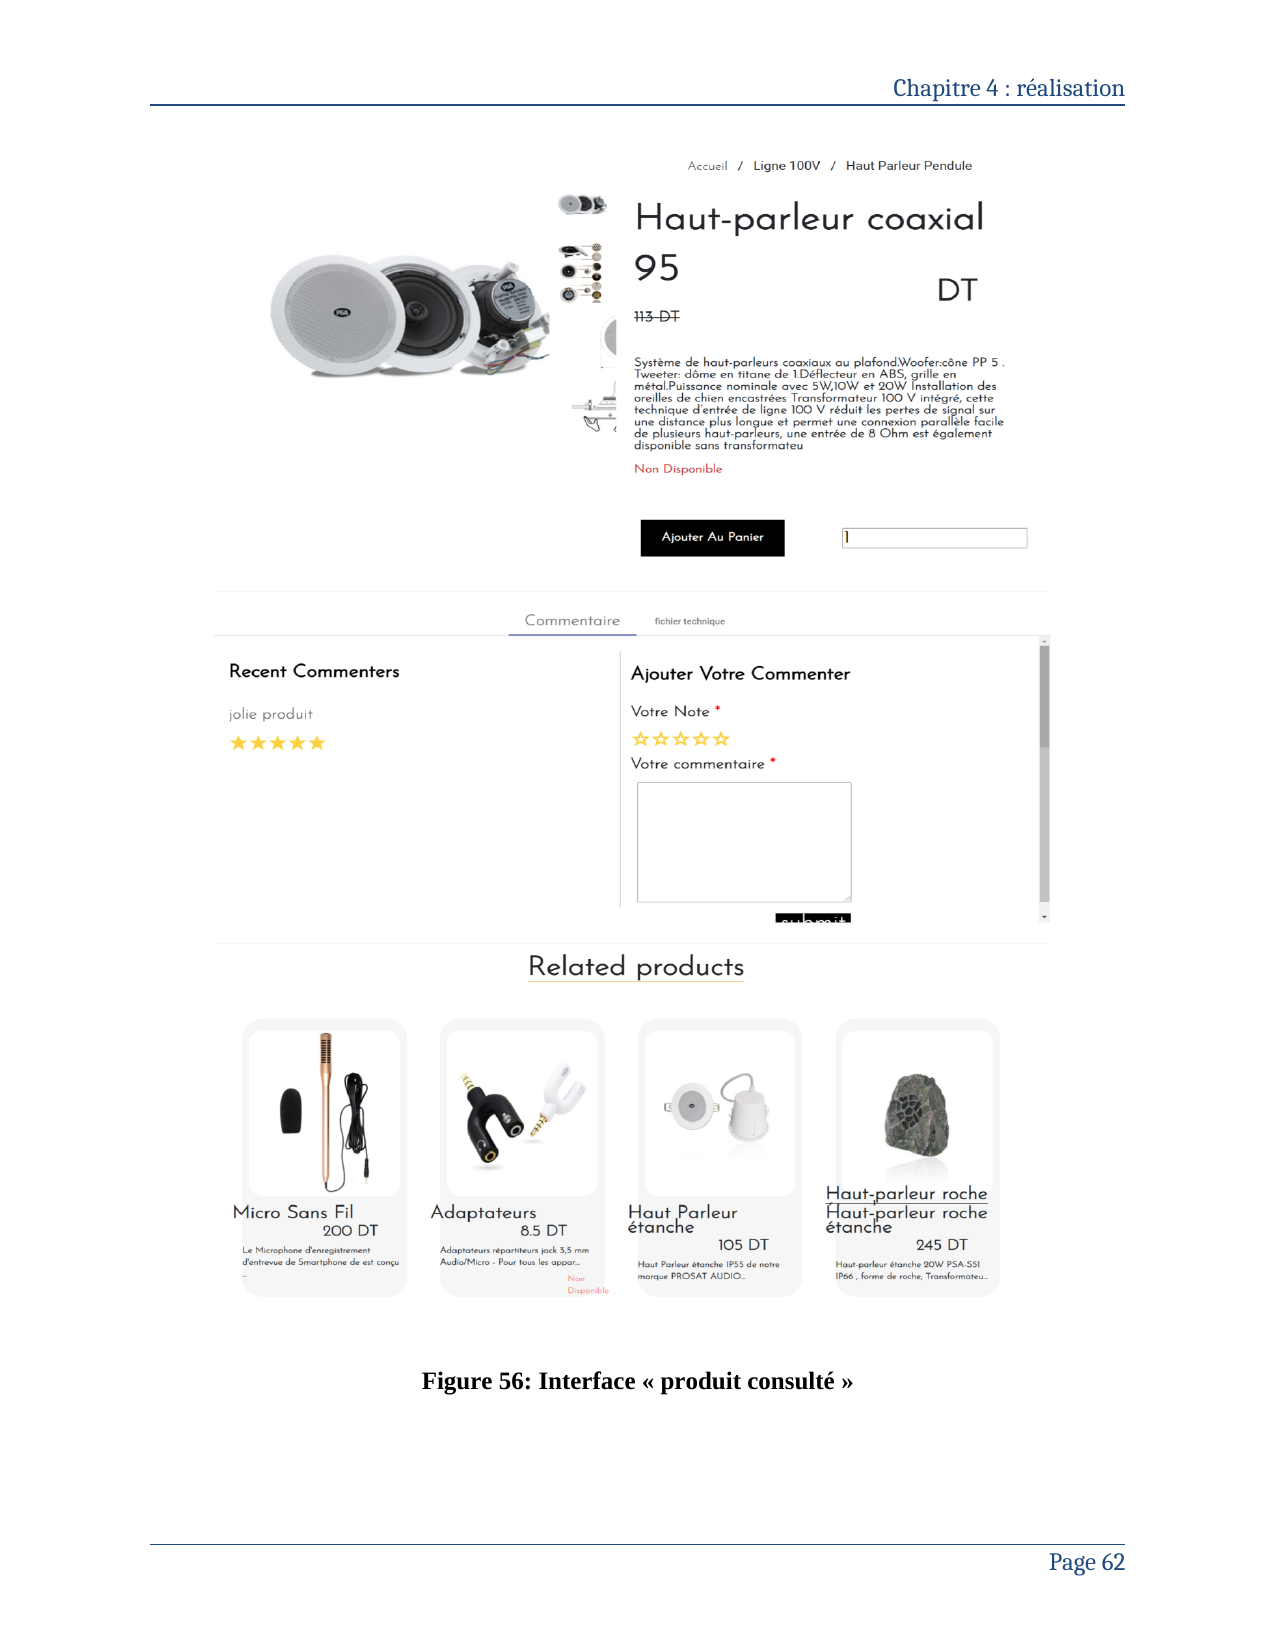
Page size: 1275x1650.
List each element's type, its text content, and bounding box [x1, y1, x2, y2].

picture [213, 150, 1062, 1341]
